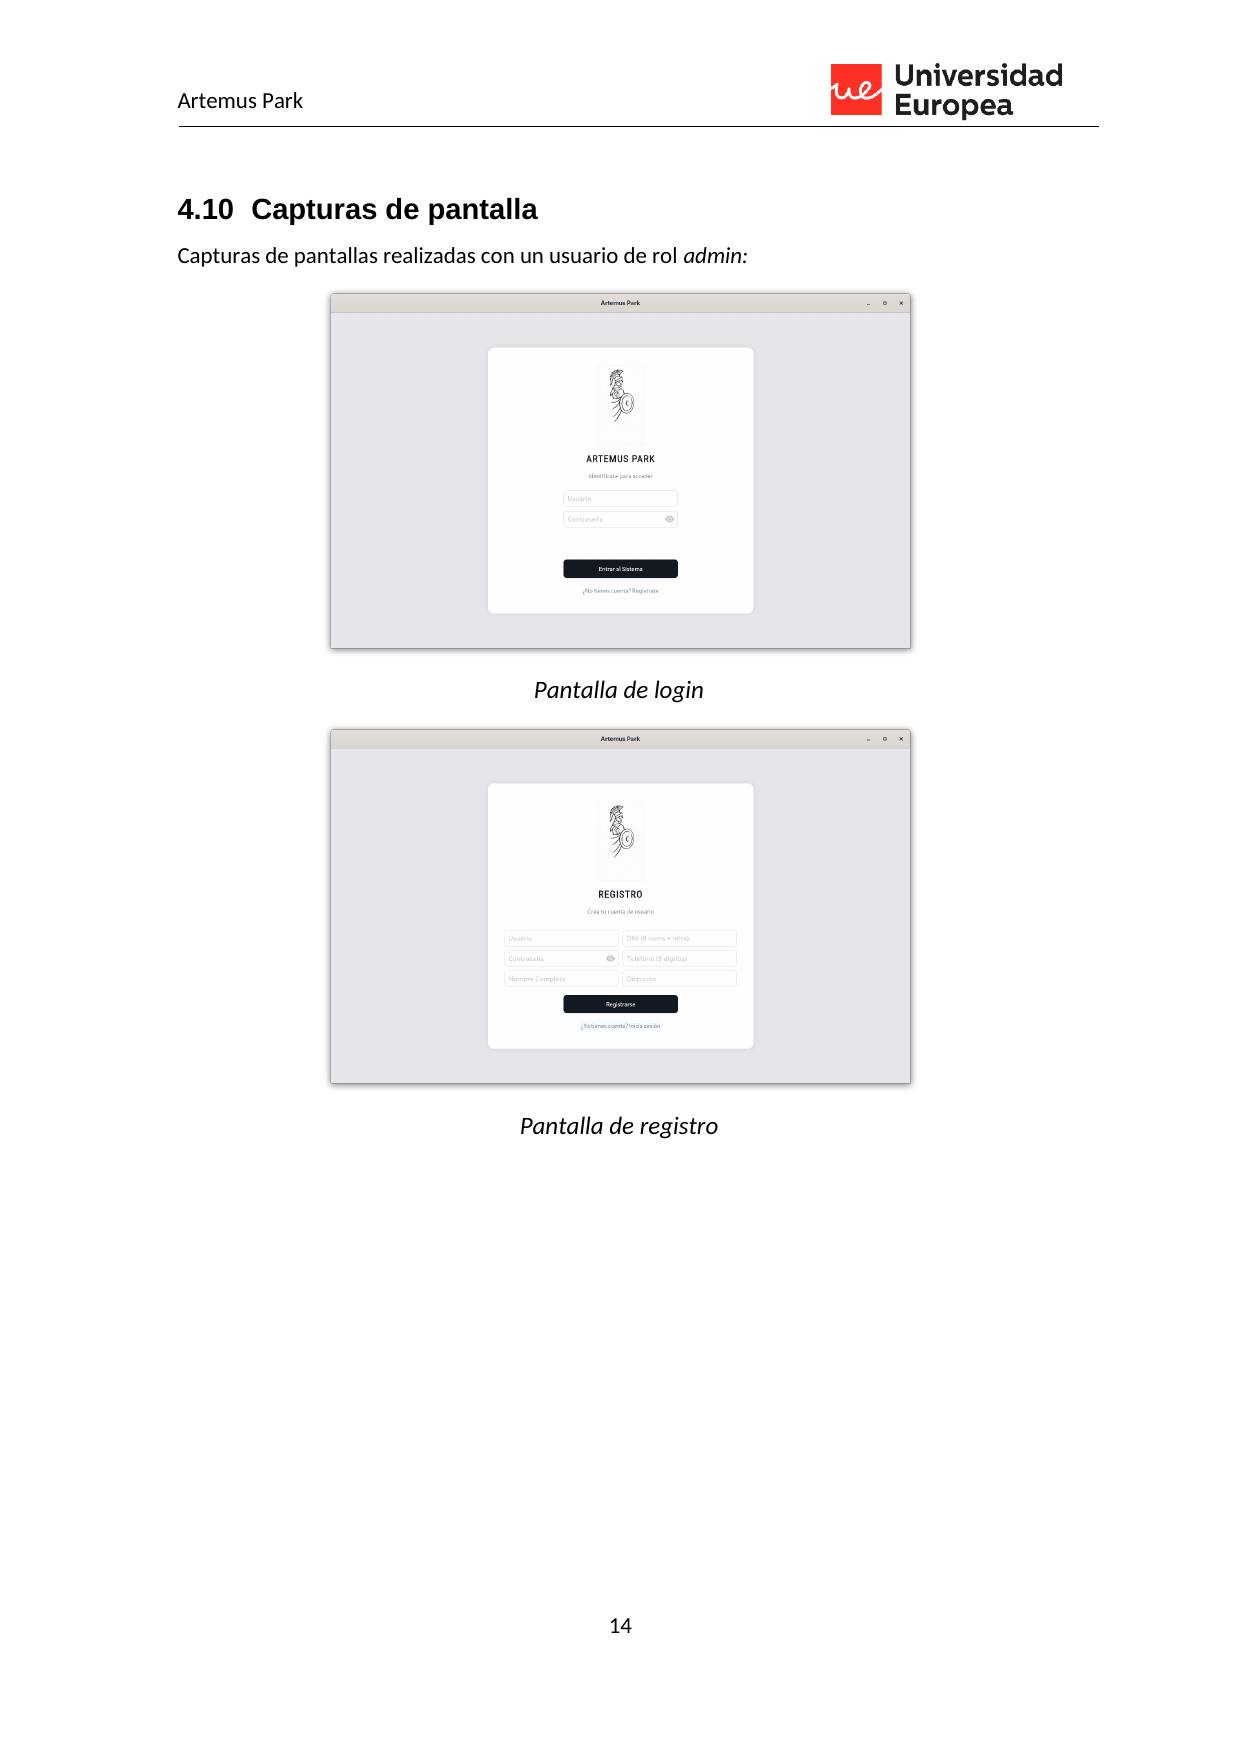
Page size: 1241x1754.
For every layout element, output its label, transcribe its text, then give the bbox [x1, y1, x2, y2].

picture [827, 61, 1064, 121]
picture [320, 284, 920, 660]
picture [320, 720, 920, 1095]
text Capturas de pantallas realizadas con un usuario de rol admin: [177, 241, 1063, 269]
text Pantalla de login [177, 674, 1063, 705]
text Pantalla de registro [177, 1110, 1063, 1141]
subtitle Capturas de pantalla [177, 192, 1063, 226]
